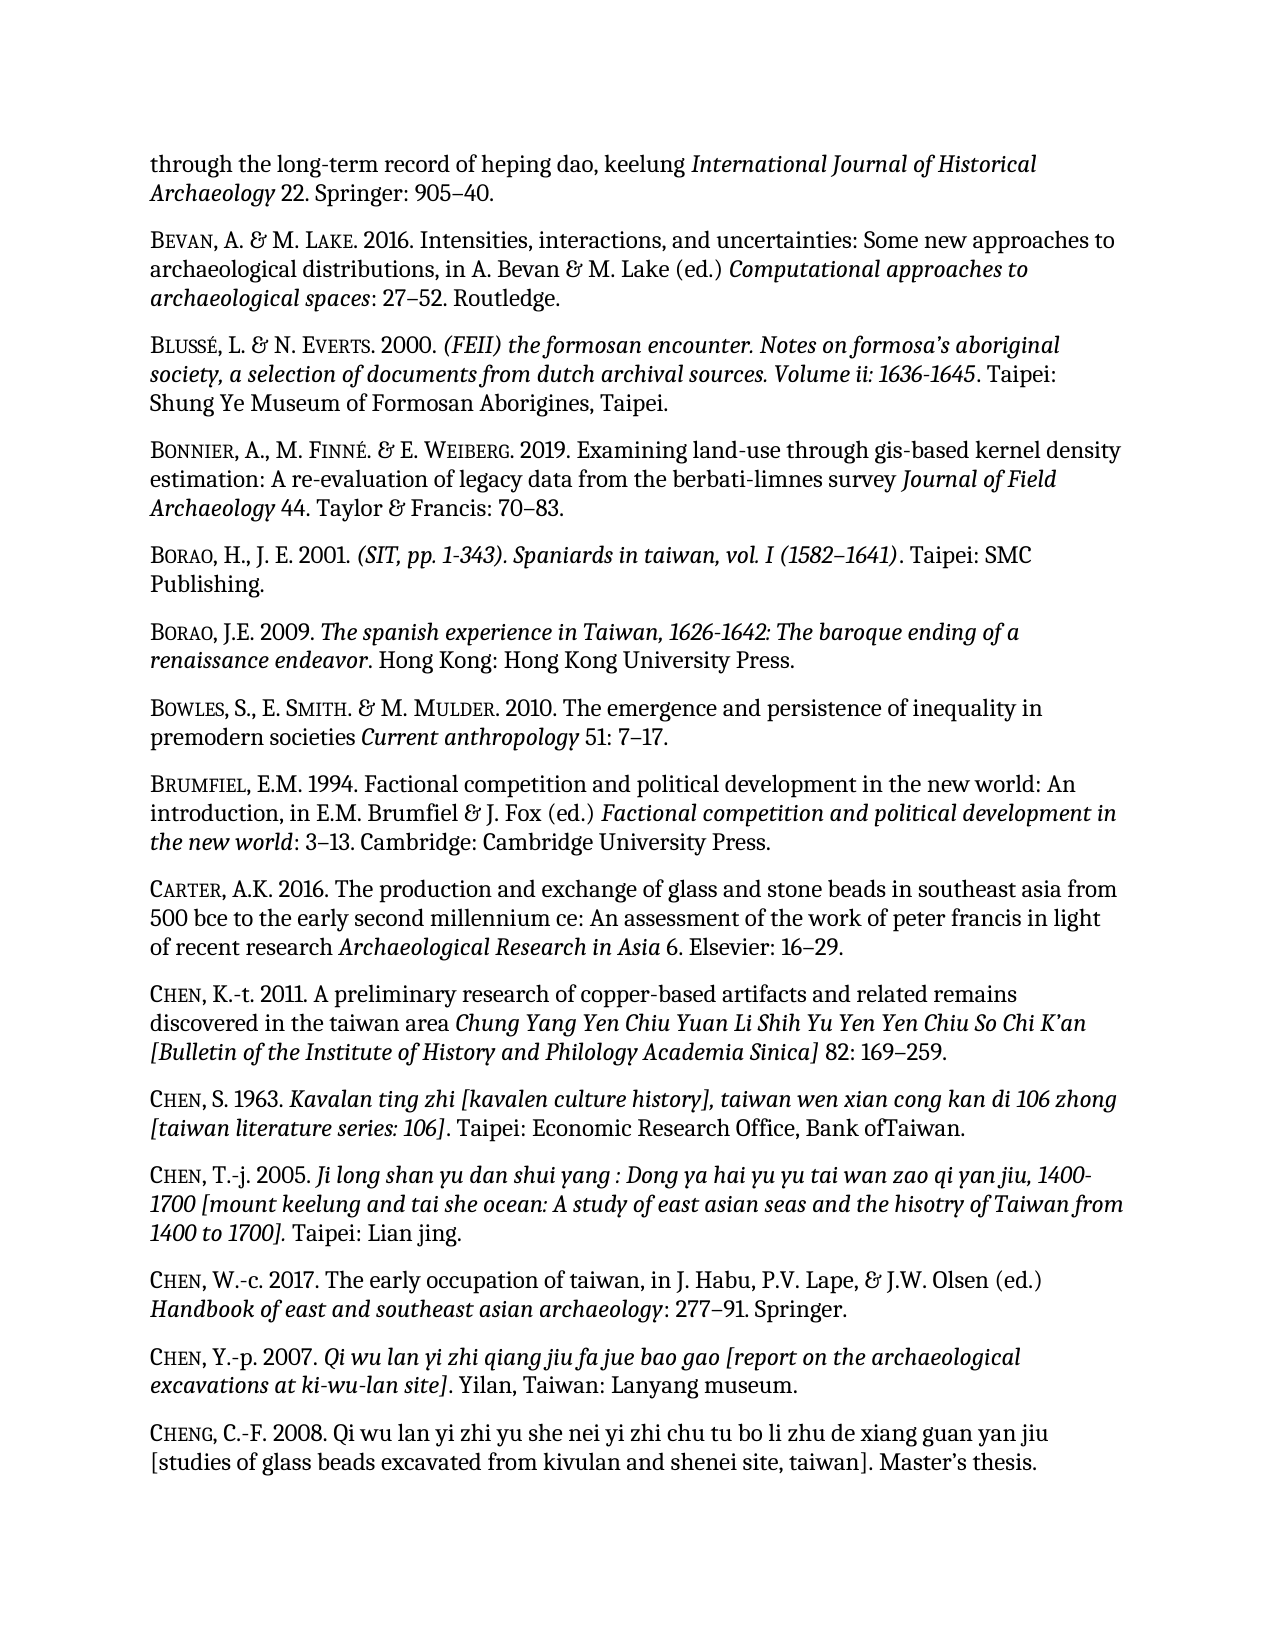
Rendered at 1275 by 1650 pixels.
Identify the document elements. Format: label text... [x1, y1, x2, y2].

text Chen, K.-t. 2011. A preliminary research of copper-based artifacts and related remains discovered in the taiwan area Chung Yang Yen Chiu Yuan Li Shih Yu Yen Yen Chiu So Chi K’an [Bulletin of the Institute of History and Philology Academia Sinica] 82: 169–259. [150, 980, 1125, 1066]
text Bonnier, A., M. Finné. & E. Weiberg. 2019. Examining land-use through gis-based kernel density estimation: A re-evaluation of legacy data from the berbati-limnes survey Journal of Field Archaeology 44. Taylor & Francis: 70–83. [150, 436, 1125, 522]
text Cheng, C.-F. 2008. Qi wu lan yi zhi yu she nei yi zhi chu tu bo li zhu de xiang guan yan jiu [studies of glass beads excavated from kivulan and shenei site, taiwan]. Master’s thesis. [150, 1419, 1125, 1476]
text Borao, H., J. E. 2001. (SIT, pp. 1-343). Spaniards in taiwan, vol. I (1582–1641). Taipei: SMC Publishing. [150, 541, 1125, 599]
text Bowles, S., E. Smith. & M. Mulder. 2010. The emergence and persistence of inequality in premodern societies Current anthropology 51: 7–17. [150, 694, 1125, 751]
text Blussé, L. & N. Everts. 2000. (FEII) the formosan encounter. Notes on formosa’s aboriginal society, a selection of documents from dutch archival sources. Volume ii: 1636-1645. Taipei: Shung Ye Museum of Formosan Aborigines, Taipei. [150, 331, 1125, 417]
text Brumfiel, E.M. 1994. Factional competition and political development in the new world: An introduction, in E.M. Brumfiel & J. Fox (ed.) Factional competition and political development in the new world: 3–13. Cambridge: Cambridge University Press. [150, 770, 1125, 856]
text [150, 150, 1125, 207]
text Chen, T.-j. 2005. Ji long shan yu dan shui yang : Dong ya hai yu yu tai wan zao qi yan jiu, 1400-1700 [mount keelung and tai she ocean: A study of east asian seas and the hisotry of Taiwan from 1400 to 1700]. Taipei: Lian jing. [150, 1161, 1125, 1247]
text Borao, J.E. 2009. The spanish experience in Taiwan, 1626-1642: The baroque ending of a renaissance endeavor. Hong Kong: Hong Kong University Press. [150, 617, 1125, 675]
text Chen, S. 1963. Kavalan ting zhi [kavalen culture history], taiwan wen xian cong kan di 106 zhong [taiwan literature series: 106]. Taipei: Economic Research Office, Bank ofTaiwan. [150, 1085, 1125, 1142]
text Bevan, A. & M. Lake. 2016. Intensities, interactions, and uncertainties: Some new approaches to archaeological distributions, in A. Bevan & M. Lake (ed.) Computational approaches to archaeological spaces: 27–52. Routledge. [150, 226, 1125, 312]
text Chen, Y.-p. 2007. Qi wu lan yi zhi qiang jiu fa jue bao gao [report on the archaeological excavations at ki-wu-lan site]. Yilan, Taiwan: Lanyang museum. [150, 1342, 1125, 1400]
text Chen, W.-c. 2017. The early occupation of taiwan, in J. Habu, P.V. Lape, & J.W. Olsen (ed.) Handbook of east and southeast asian archaeology: 277–91. Springer. [150, 1266, 1125, 1324]
text Carter, A.K. 2016. The production and exchange of glass and stone beads in southeast asia from 500 bce to the early second millennium ce: An assessment of the work of peter francis in light of recent research Archaeological Research in Asia 6. Elsevier: 16–29. [150, 875, 1125, 961]
